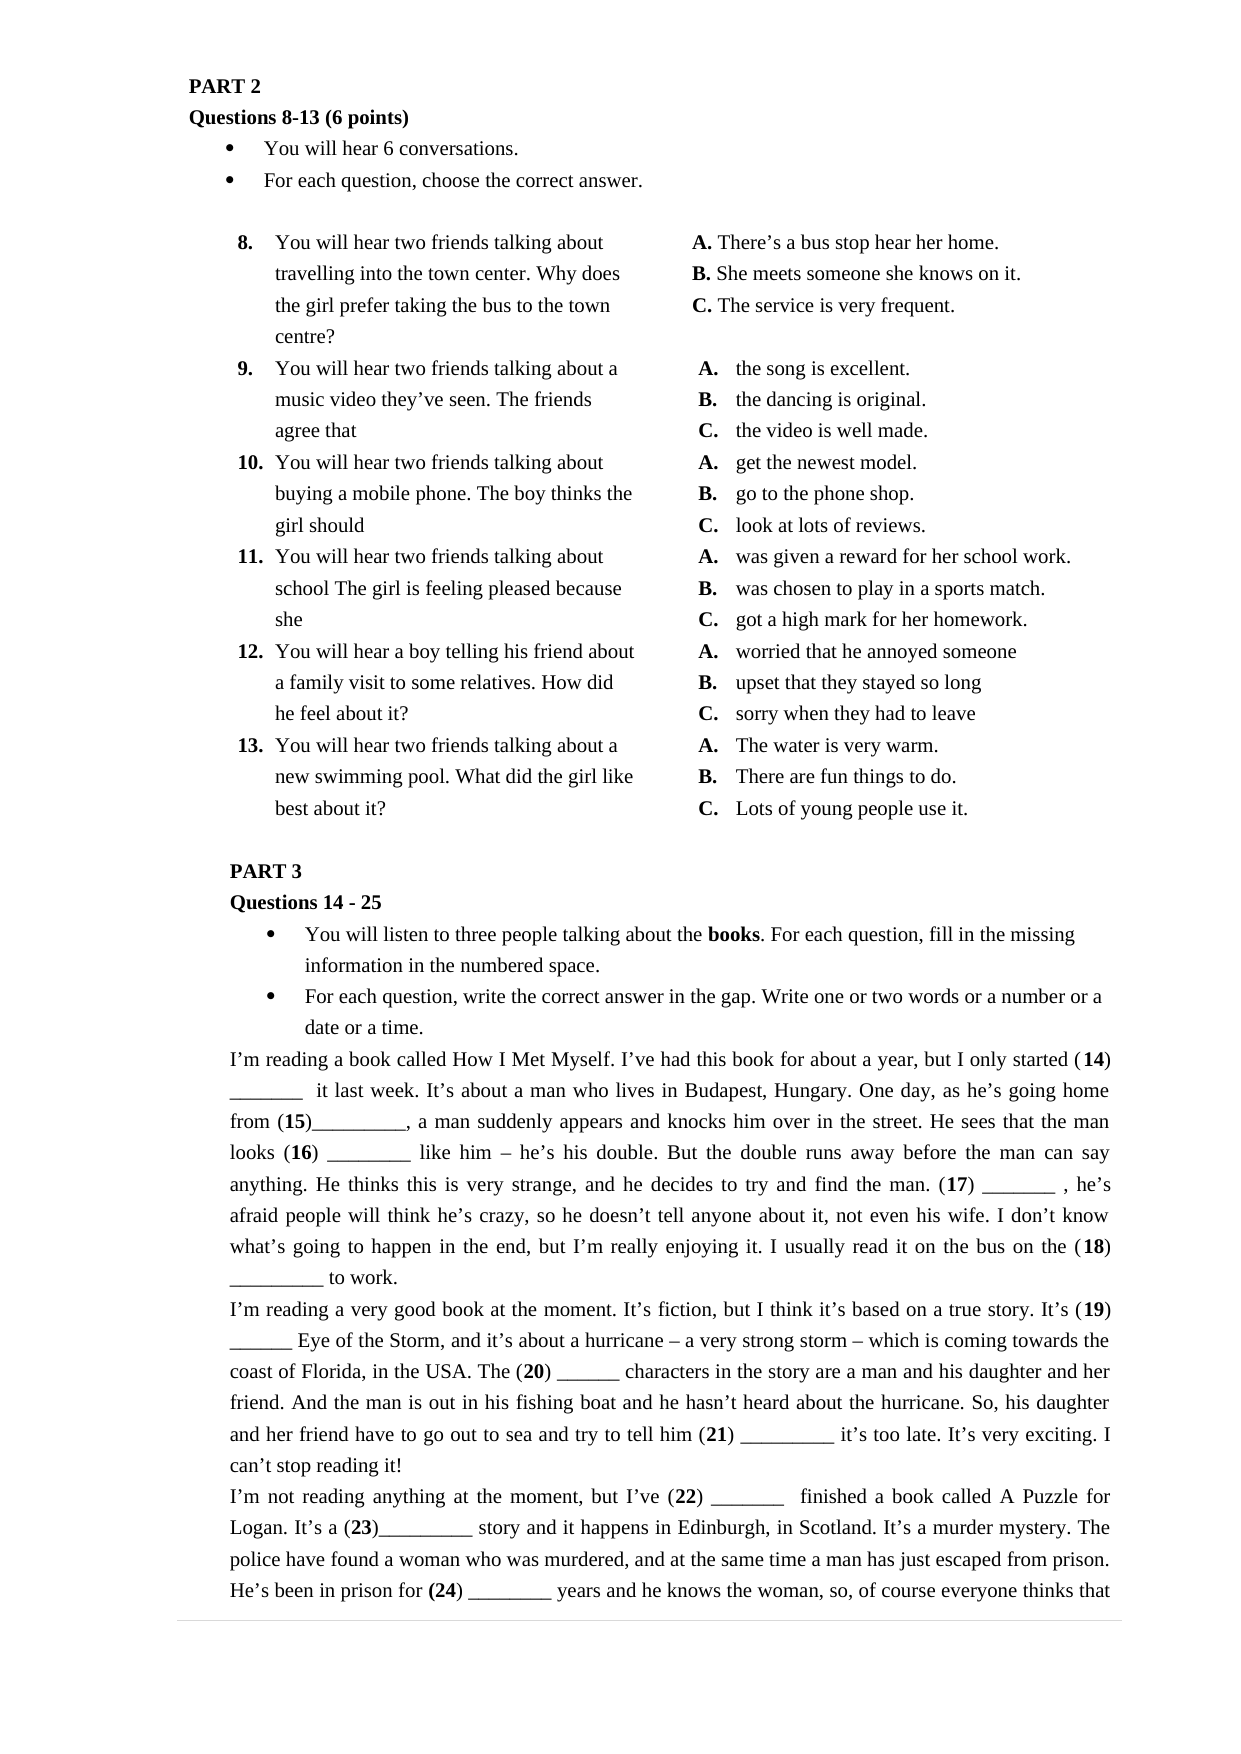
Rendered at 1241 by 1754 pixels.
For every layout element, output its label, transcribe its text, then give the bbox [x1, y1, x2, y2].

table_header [218, 859, 1122, 1602]
table_header PART 2 Questions 8-13 (6 points) You will hear 6 conversations. For each question, choose the correct answer. [177, 74, 1122, 828]
